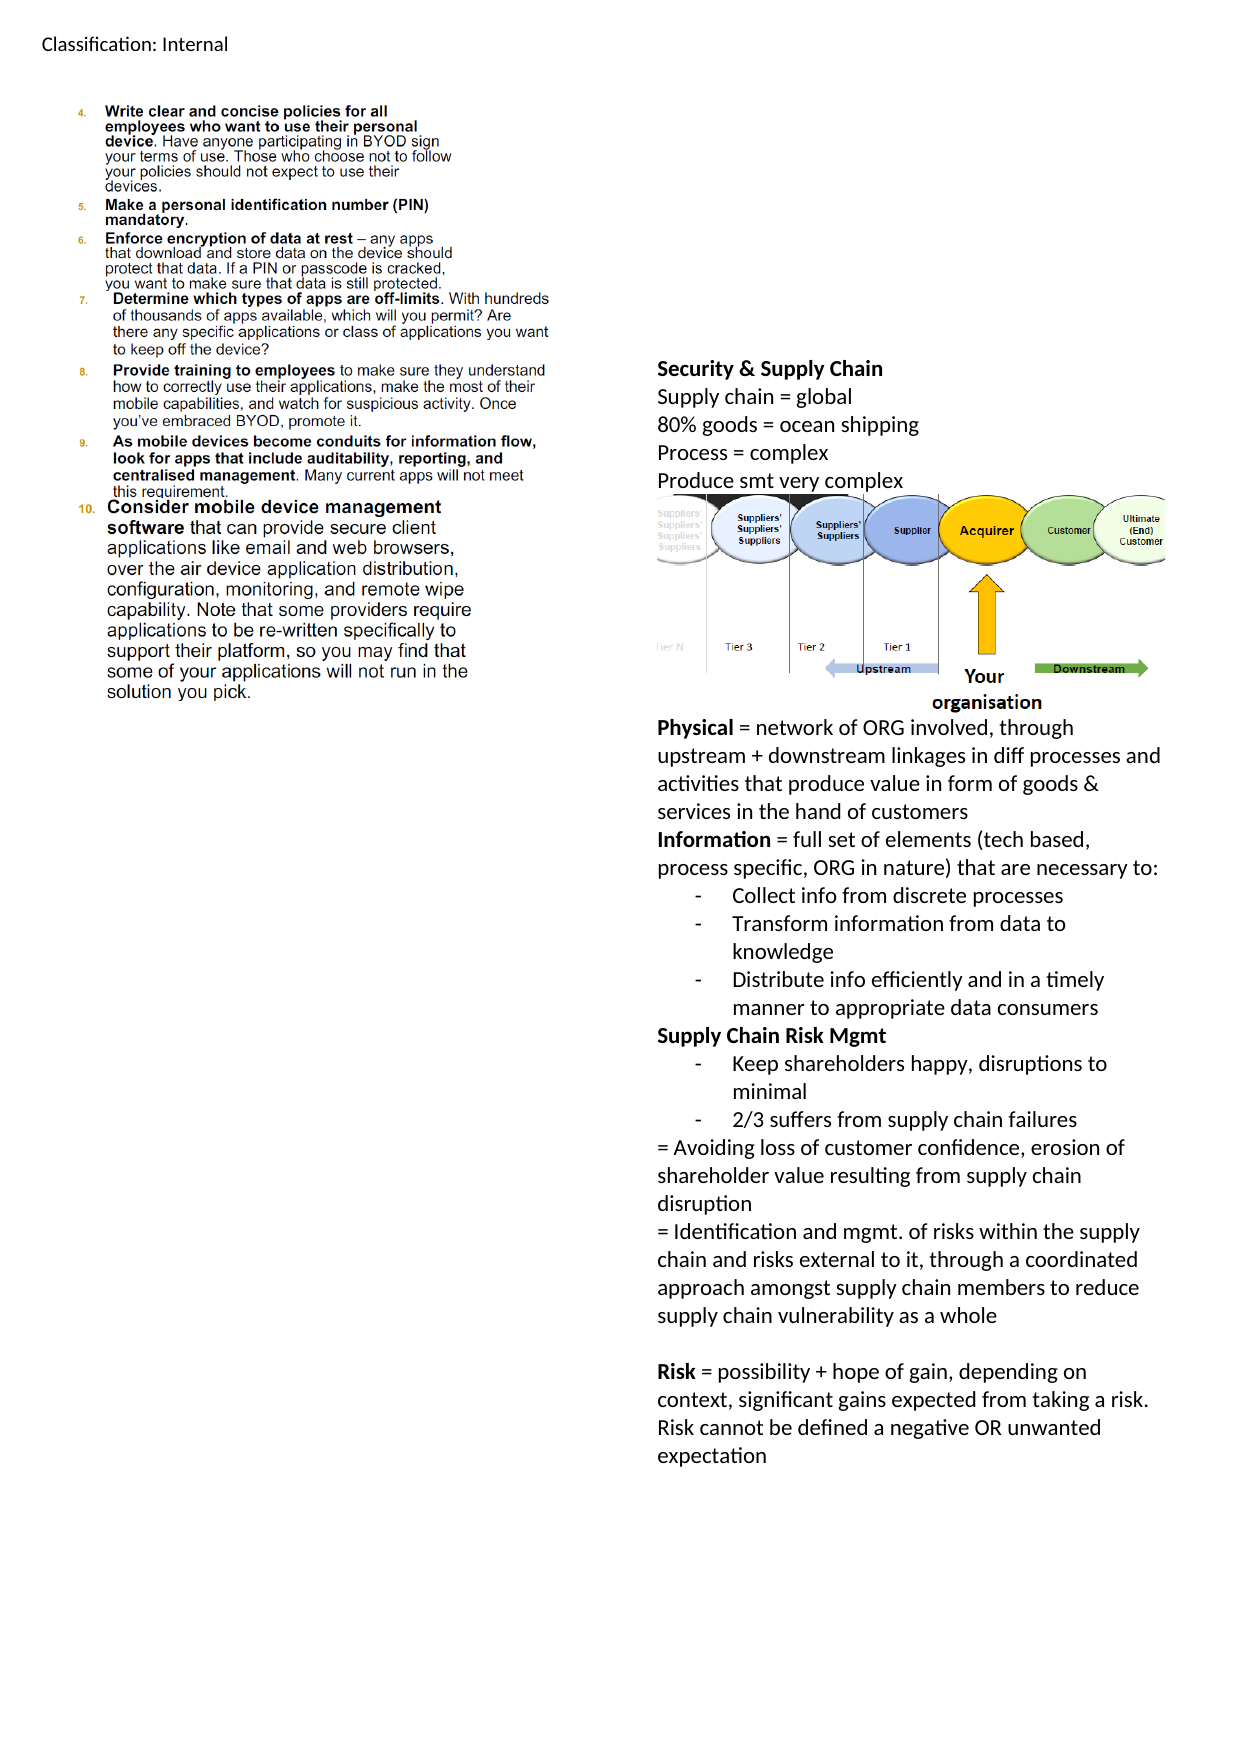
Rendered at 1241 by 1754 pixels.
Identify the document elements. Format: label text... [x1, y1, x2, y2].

text Supply chain = global [657, 382, 1165, 410]
picture [657, 494, 1166, 713]
text 80% goods = ocean shipping [657, 410, 1165, 438]
list Keep shareholders happy, disruptions to minimal [694, 1049, 1165, 1105]
text Risk = possibility + hope of gain, depending on context, significant gains expected from taking a risk. Risk cannot be defined a negative OR unwanted expectation [657, 1357, 1165, 1469]
text Process = complex [657, 438, 1165, 466]
list Distribute info efficiently and in a timely manner to appropriate data consumers [694, 965, 1165, 1021]
text Information = full set of elements (tech based, process specific, ORG in nature) that are necessary to: [657, 825, 1165, 881]
text = Avoiding loss of customer confidence, erosion of shareholder value resulting from supply chain disruption [657, 1133, 1165, 1217]
text Produce smt very complex [657, 466, 1165, 494]
list Transform information from data to knowledge [694, 909, 1165, 965]
text Security & Supply Chain [657, 354, 1165, 382]
text Supply Chain Risk Mgmt [657, 1021, 1165, 1049]
text = Identification and mgmt. of risks within the supply chain and risks external to it, through a coordinated approach amongst supply chain members to reduce supply chain vulnerability as a whole [657, 1217, 1165, 1329]
picture [75, 101, 554, 701]
list Collect info from discrete processes [694, 881, 1165, 909]
text Physical = network of ORG involved, through upstream + downstream linkages in diff processes and activities that produce value in form of goods & services in the hand of customers [657, 713, 1165, 825]
list 2/3 suffers from supply chain failures [694, 1105, 1165, 1133]
